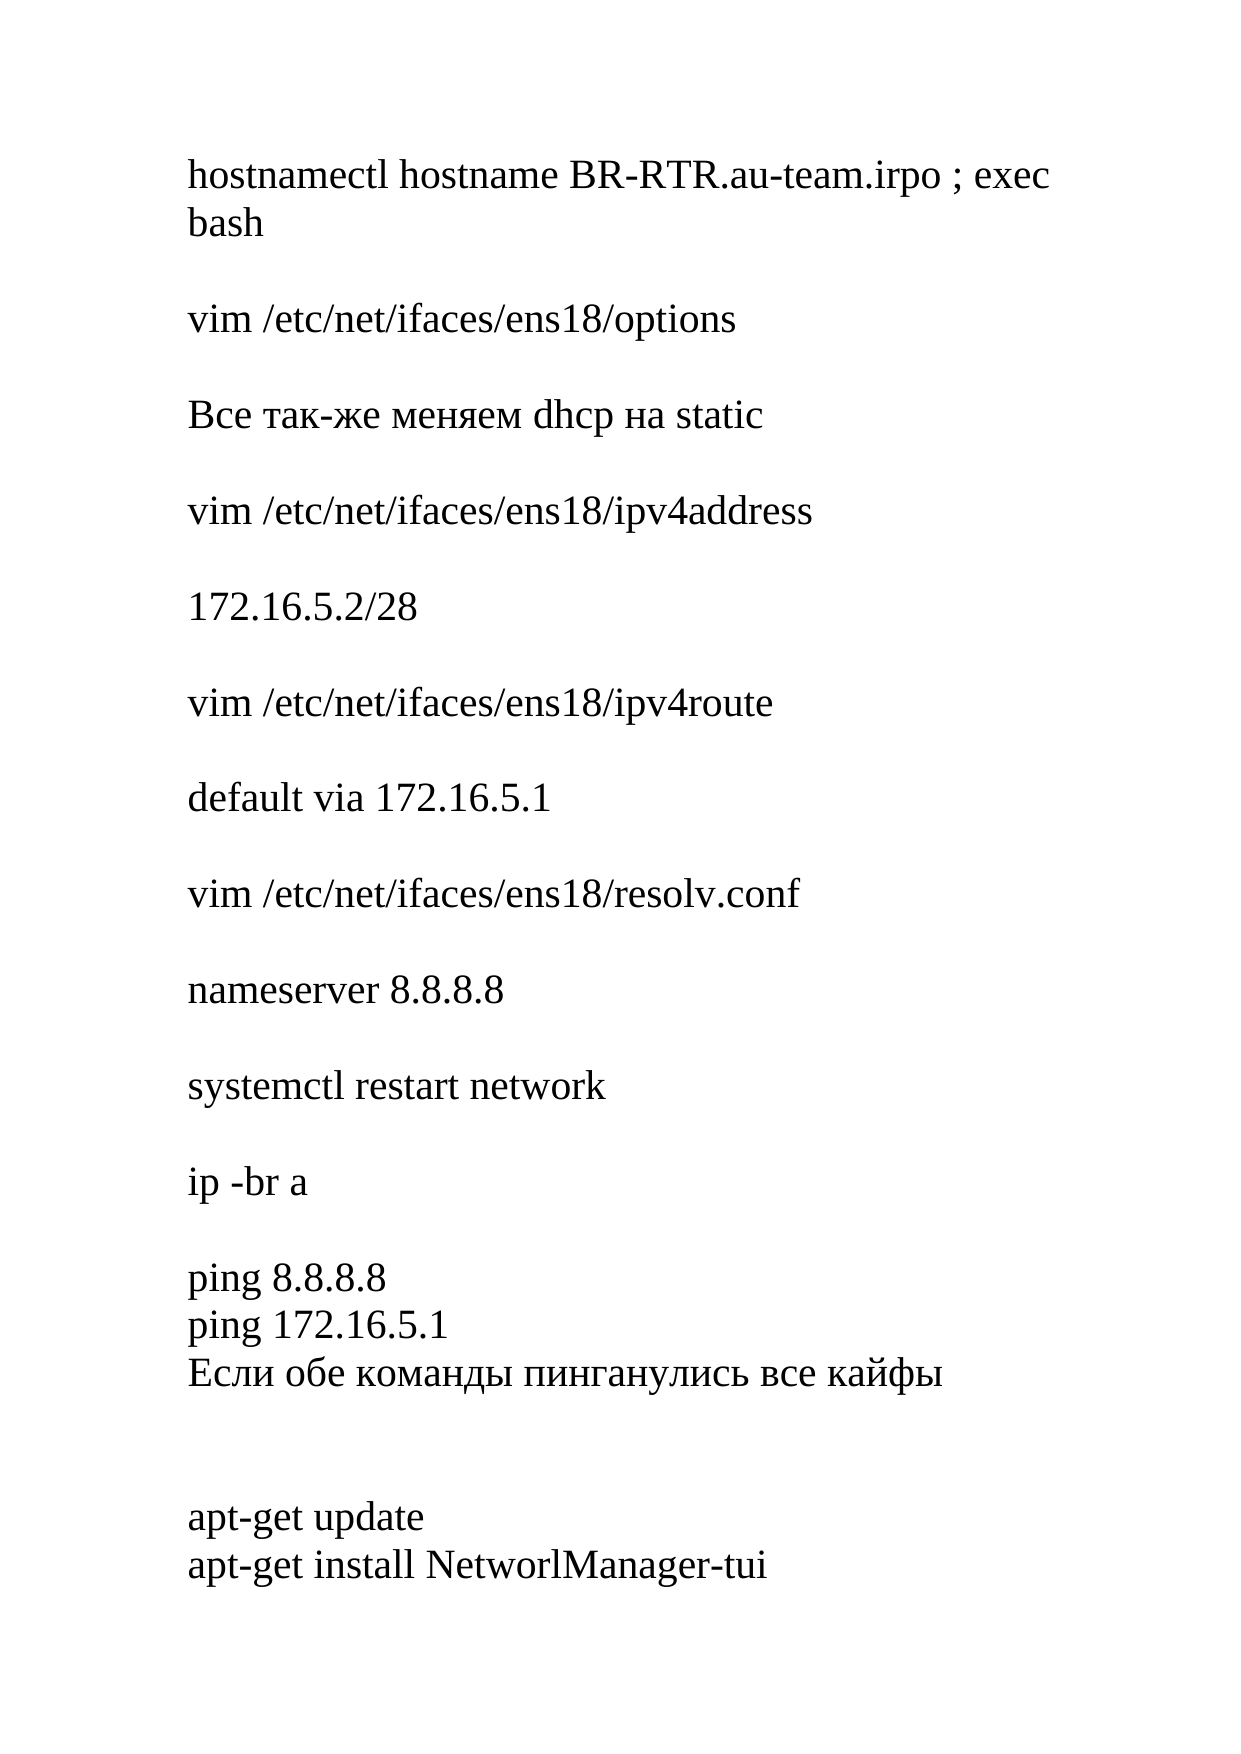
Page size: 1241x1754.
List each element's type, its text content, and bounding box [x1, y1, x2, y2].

text Если обе команды пинганулись все кайфы [187, 1348, 1053, 1396]
text hostnamectl hostname BR-RTR.au-team.irpo ; exec bash [187, 150, 1053, 246]
text vim /etc/net/ifaces/ens18/options [187, 294, 1053, 342]
text systemctl restart network [187, 1060, 1053, 1108]
text apt-get install NetworlManager-tui [187, 1539, 1053, 1587]
text ip -br a [187, 1156, 1053, 1204]
text apt-get update [187, 1492, 1053, 1539]
text vim /etc/net/ifaces/ens18/resolv.conf [187, 869, 1053, 917]
text vim /etc/net/ifaces/ens18/ipv4route [187, 677, 1053, 725]
text ping 172.16.5.1 [187, 1300, 1053, 1348]
text ping 8.8.8.8 [187, 1252, 1053, 1300]
text nameserver 8.8.8.8 [187, 964, 1053, 1012]
text vim /etc/net/ifaces/ens18/ipv4address [187, 485, 1053, 533]
text default via 172.16.5.1 [187, 773, 1053, 821]
text 172.16.5.2/28 [187, 581, 1053, 629]
text Все так-же меняем dhcp на static [187, 389, 1053, 437]
